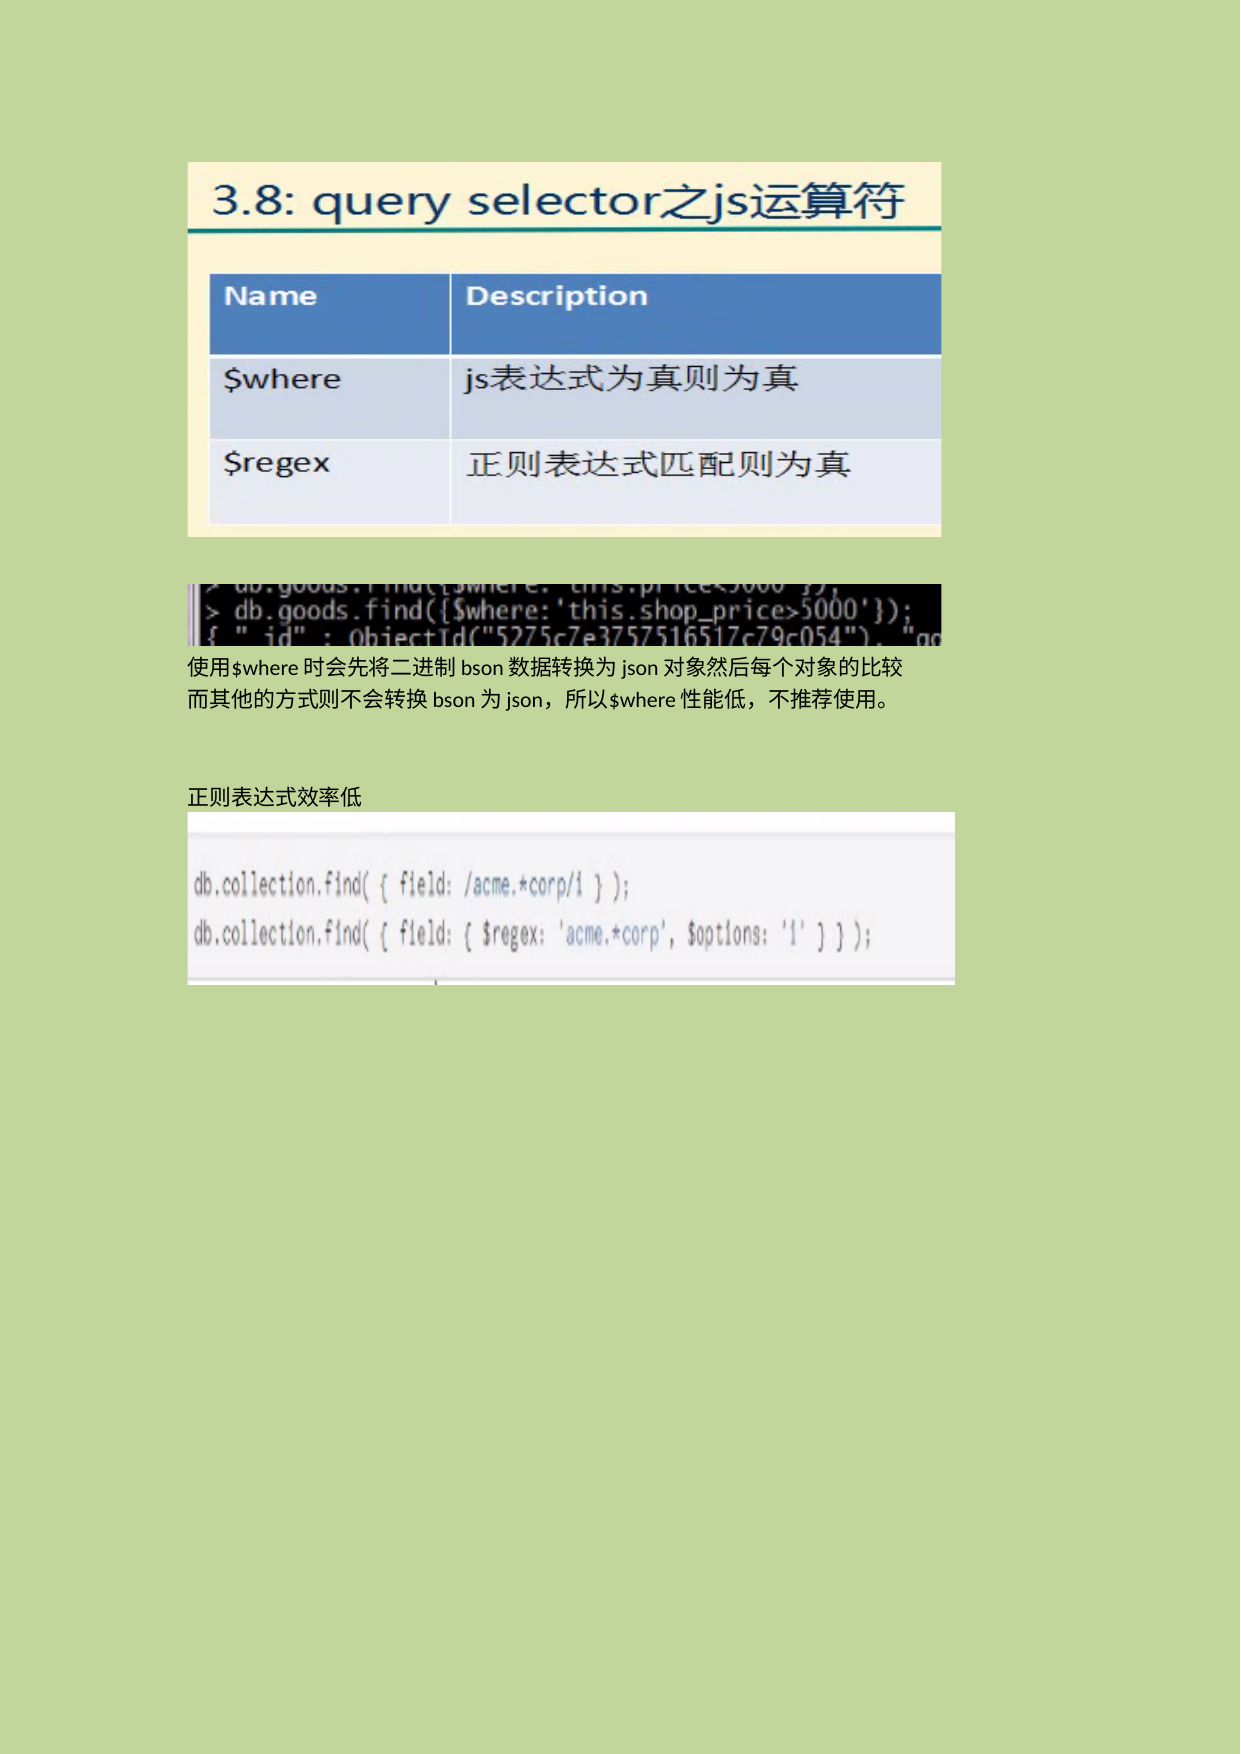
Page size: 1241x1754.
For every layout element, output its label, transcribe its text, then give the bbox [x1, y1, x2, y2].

picture [187, 162, 942, 537]
text 正则表达式效率低 [187, 779, 1053, 812]
text 使用$where时会先将二进制bson数据转换为json对象然后每个对象的比较 [187, 649, 1053, 682]
picture [187, 812, 955, 985]
picture [187, 584, 942, 646]
text 而其他的方式则不会转换bson为json，所以$where性能低，不推荐使用。 [187, 682, 1053, 714]
